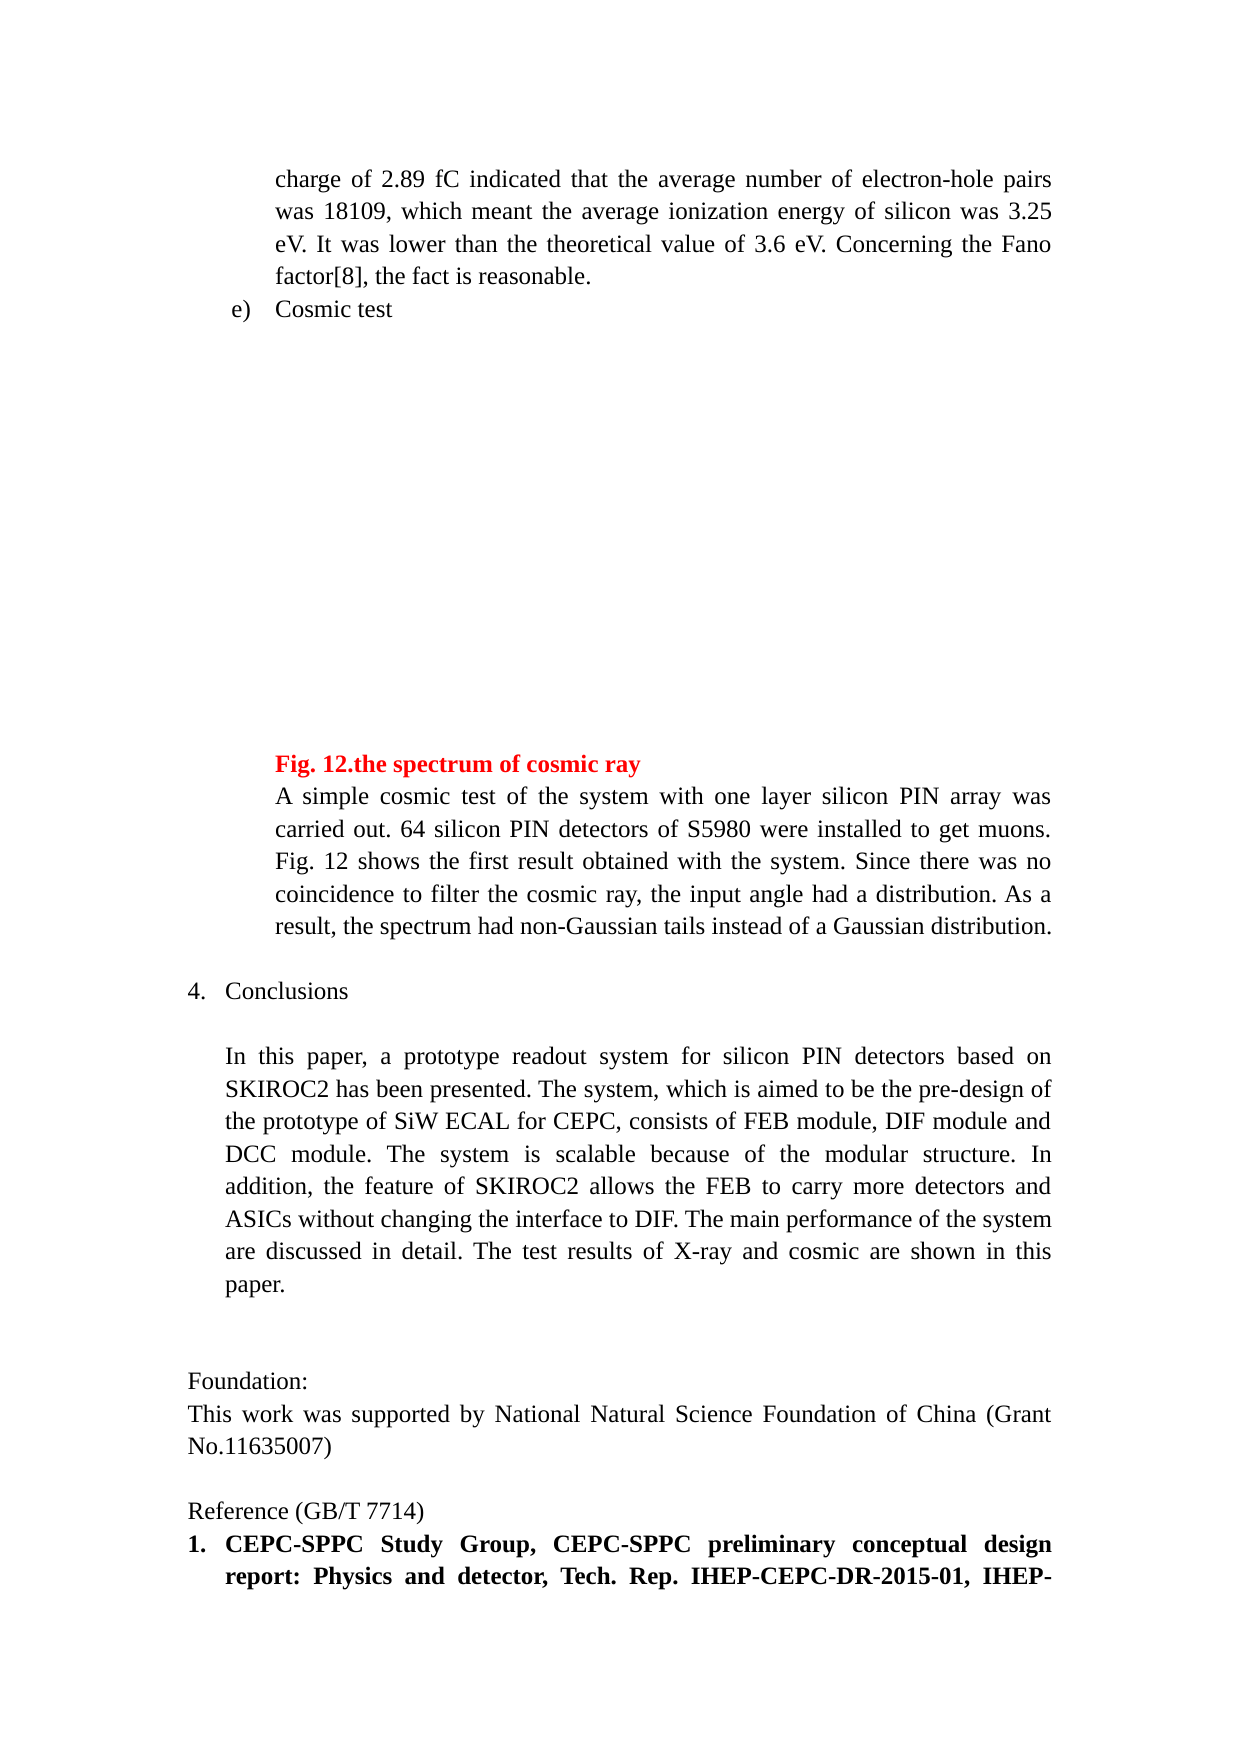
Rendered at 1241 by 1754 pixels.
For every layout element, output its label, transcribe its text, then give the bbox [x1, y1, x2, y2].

list Conclusions [187, 974, 1053, 1007]
list Cosmic test [231, 292, 1053, 324]
list Fig. 12.the spectrum of cosmic ray [275, 747, 1053, 779]
text Reference (GB/T 7714) [187, 1494, 1053, 1527]
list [187, 1527, 1053, 1592]
text This work was supported by National Natural Science Foundation of China (Grant No.11635007) [187, 1397, 1053, 1462]
text In this paper, a prototype readout system for silicon PIN detectors based on SKIROC2 has been presented. The system, which is aimed to be the pre-design of the prototype of SiW ECAL for CEPC, consists of FEB module, DIF module and DCC module. The system is scalable because of the modular structure. In addition, the feature of SKIROC2 allows the FEB to carry more detectors and ASICs without changing the interface to DIF. The main performance of the system are discussed in detail. The test results of X-ray and cosmic are shown in this paper. [225, 1039, 1053, 1299]
list A simple cosmic test of the system with one layer silicon PIN array was carried out. 64 silicon PIN detectors of S5980 were installed to get muons. Fig. 12 shows the first result obtained with the system. Since there was no coincidence to filter the cosmic ray, the input angle had a distribution. As a result, the spectrum had non-Gaussian tails instead of a Gaussian distribution. [275, 779, 1053, 942]
text Foundation: [187, 1364, 1053, 1397]
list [275, 162, 1053, 292]
